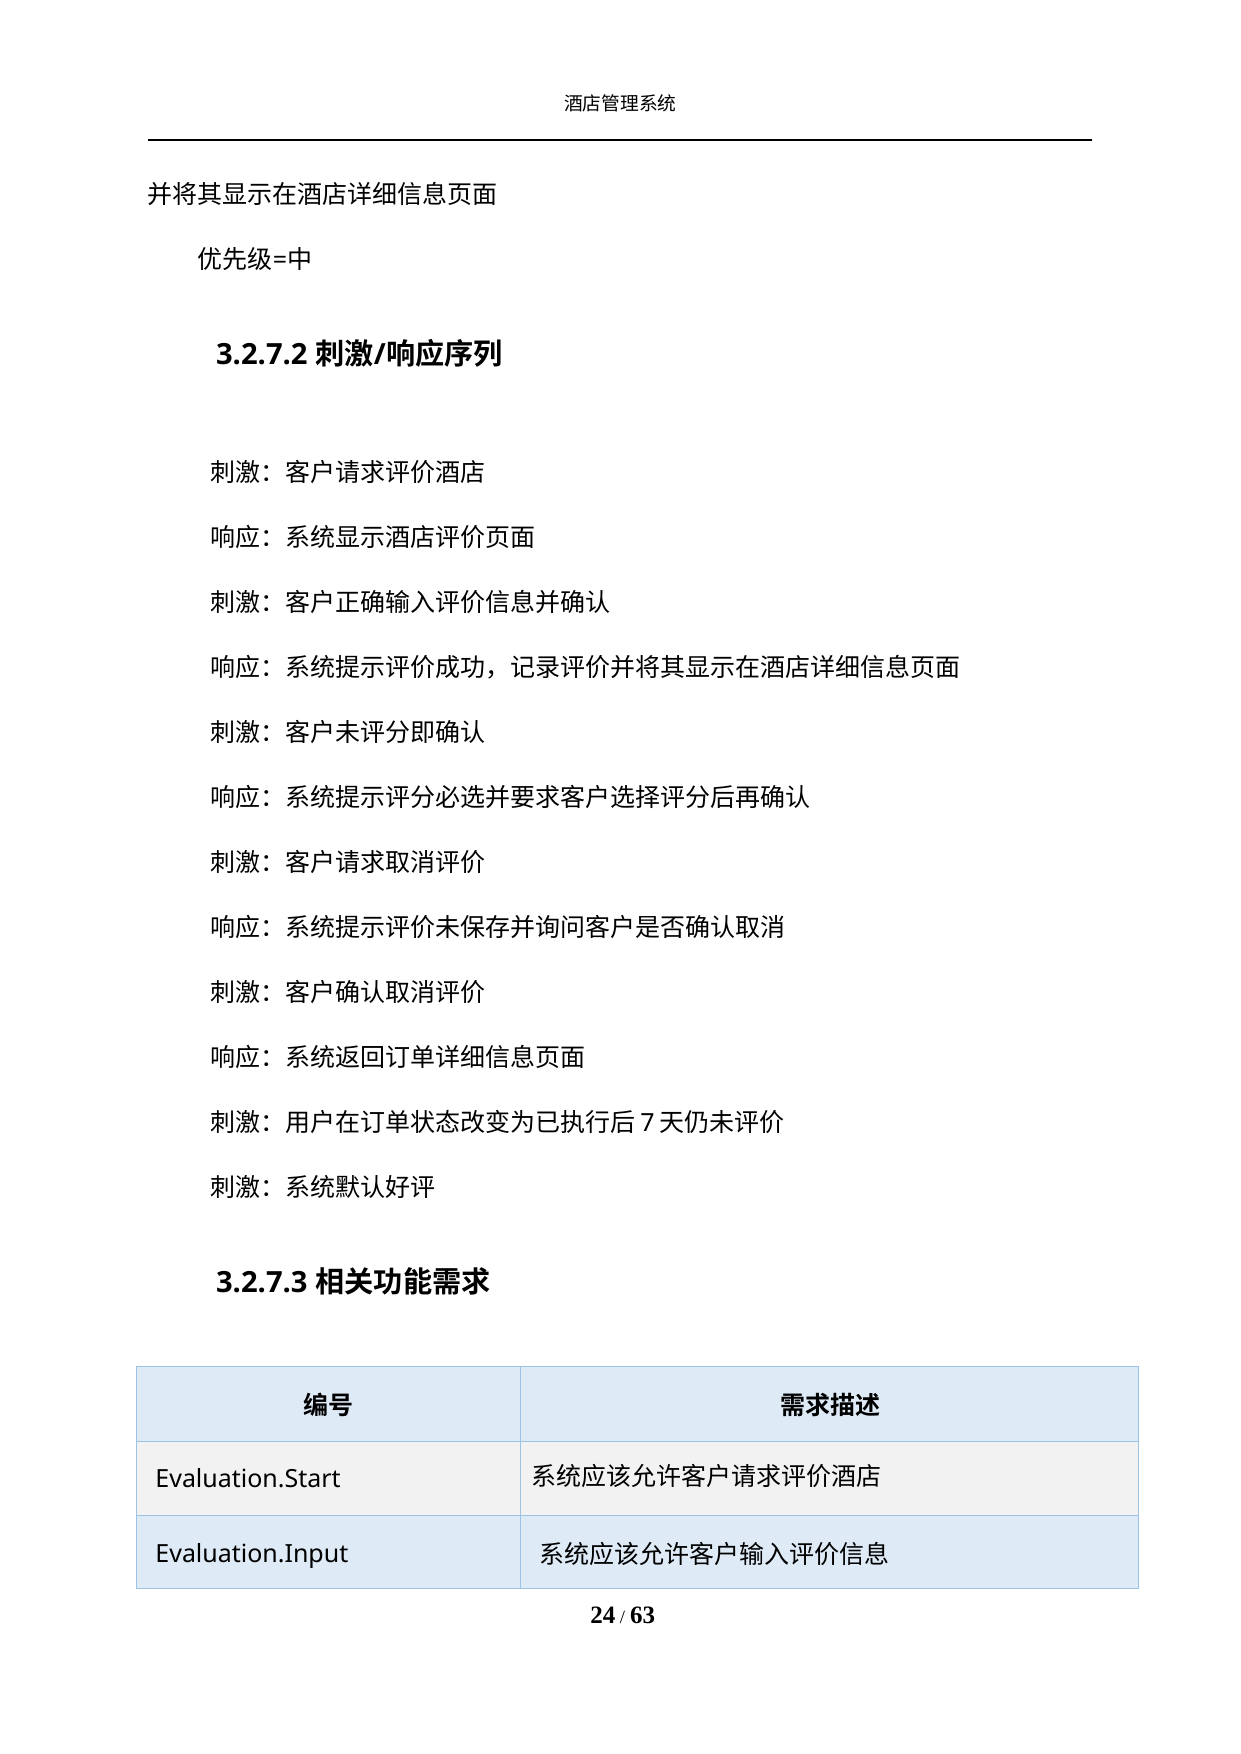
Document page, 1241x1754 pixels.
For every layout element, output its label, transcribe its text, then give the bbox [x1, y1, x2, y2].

table_cell Evaluation.Start [137, 1442, 520, 1515]
text 刺激：系统默认好评 [148, 1153, 1092, 1218]
table_cell Evaluation.Input [137, 1516, 520, 1588]
text 刺激：客户正确输入评价信息并确认 [148, 568, 1092, 633]
subtitle 3.2.7.2 刺激/响应序列 [148, 319, 1092, 384]
text 优先级=中 [148, 225, 1092, 290]
text 响应：系统提示评分必选并要求客户选择评分后再确认 [148, 763, 1092, 828]
text 刺激：客户请求评价酒店 [148, 438, 1092, 503]
table_cell 系统应该允许客户请求评价酒店 [521, 1442, 1138, 1515]
table_header 需求描述 [521, 1367, 1138, 1441]
text 响应：系统提示评价成功，记录评价并将其显示在酒店详细信息页面 [160, 633, 1092, 698]
text 刺激：客户请求取消评价 [148, 828, 1092, 893]
text 刺激：客户未评分即确认 [148, 698, 1092, 763]
text 响应：系统显示酒店评价页面 [148, 503, 1092, 568]
table_header 编号 [137, 1367, 520, 1441]
text 响应：系统提示评价未保存并询问客户是否确认取消 [148, 893, 1092, 958]
subtitle 3.2.7.3 相关功能需求 [148, 1247, 1092, 1312]
table_cell 系统应该允许客户输入评价信息 [521, 1516, 1138, 1588]
text 响应：系统返回订单详细信息页面 [148, 1023, 1092, 1088]
text 刺激：客户确认取消评价 [148, 958, 1092, 1023]
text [148, 160, 1092, 225]
text 刺激：用户在订单状态改变为已执行后7天仍未评价 [148, 1088, 1092, 1153]
